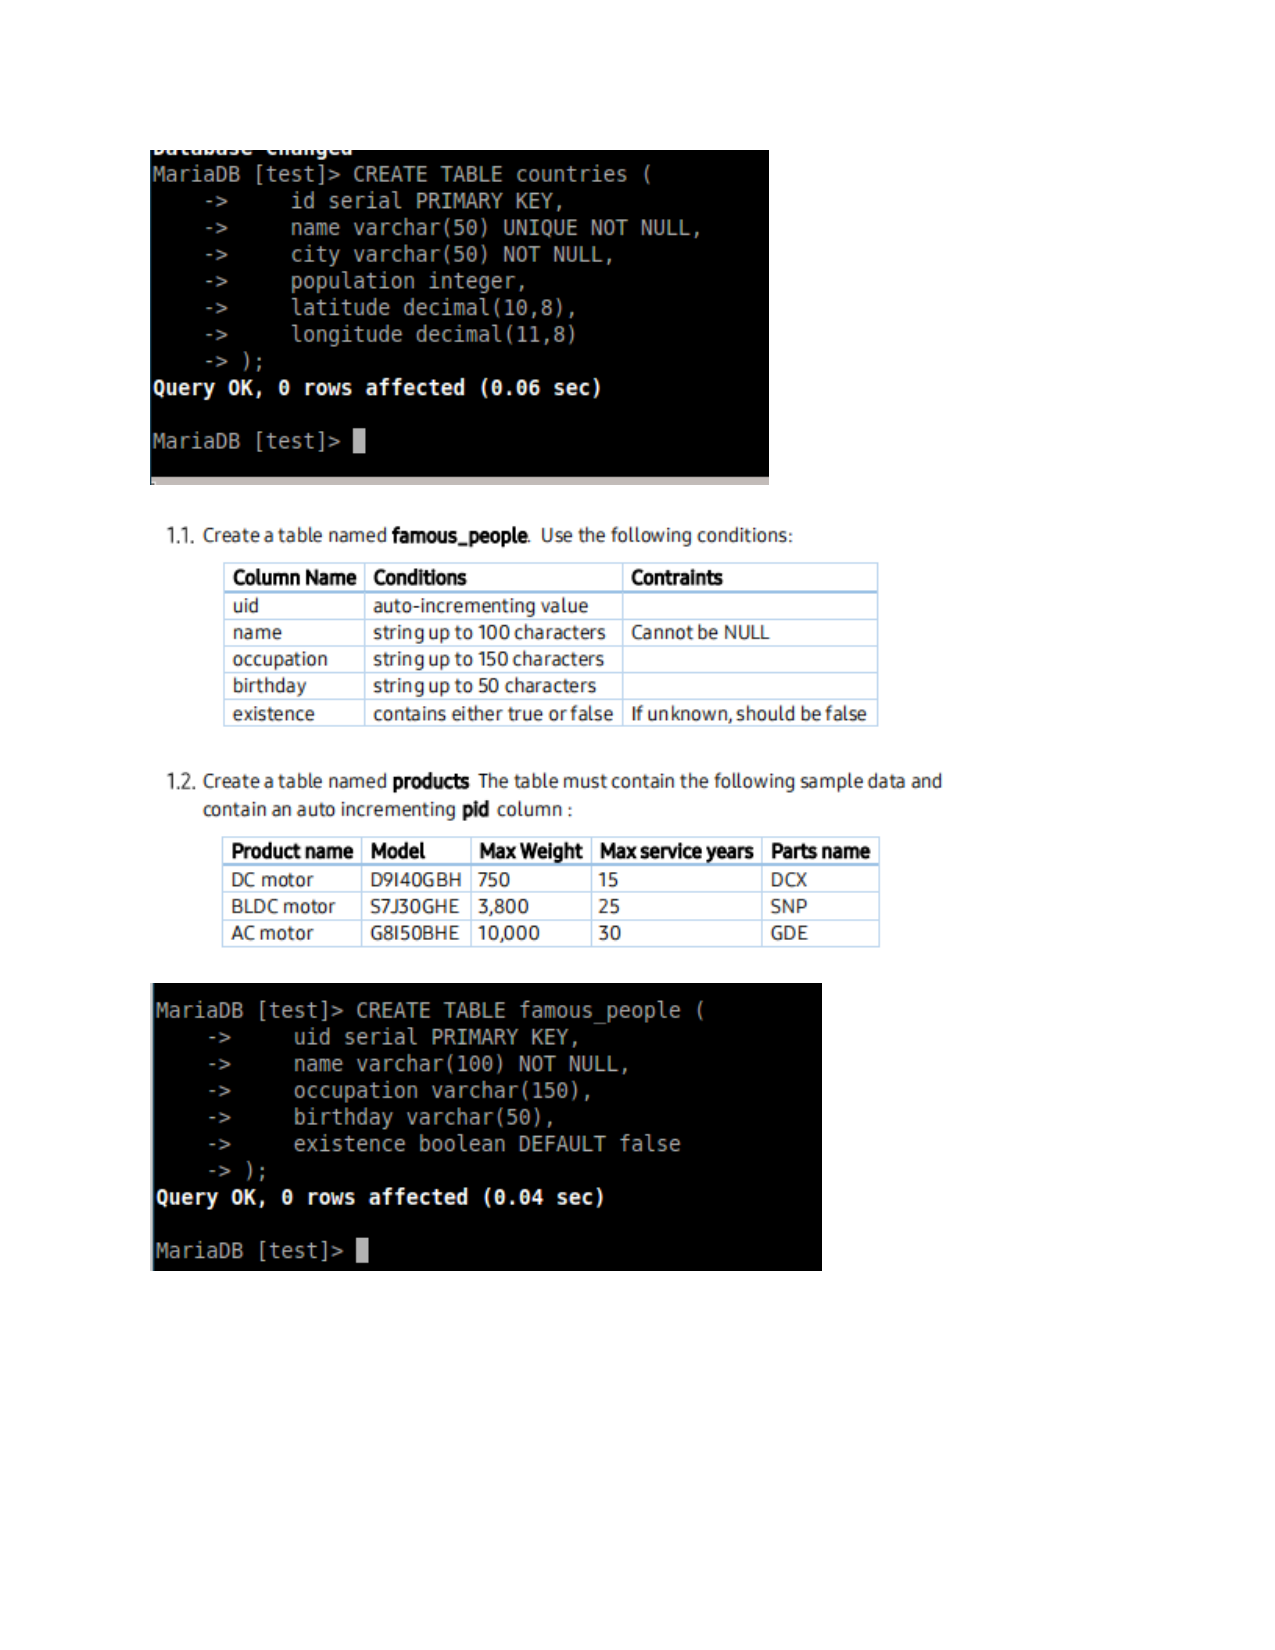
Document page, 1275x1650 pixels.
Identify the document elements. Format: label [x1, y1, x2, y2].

picture [150, 150, 769, 485]
picture [150, 503, 960, 965]
picture [150, 983, 822, 1271]
